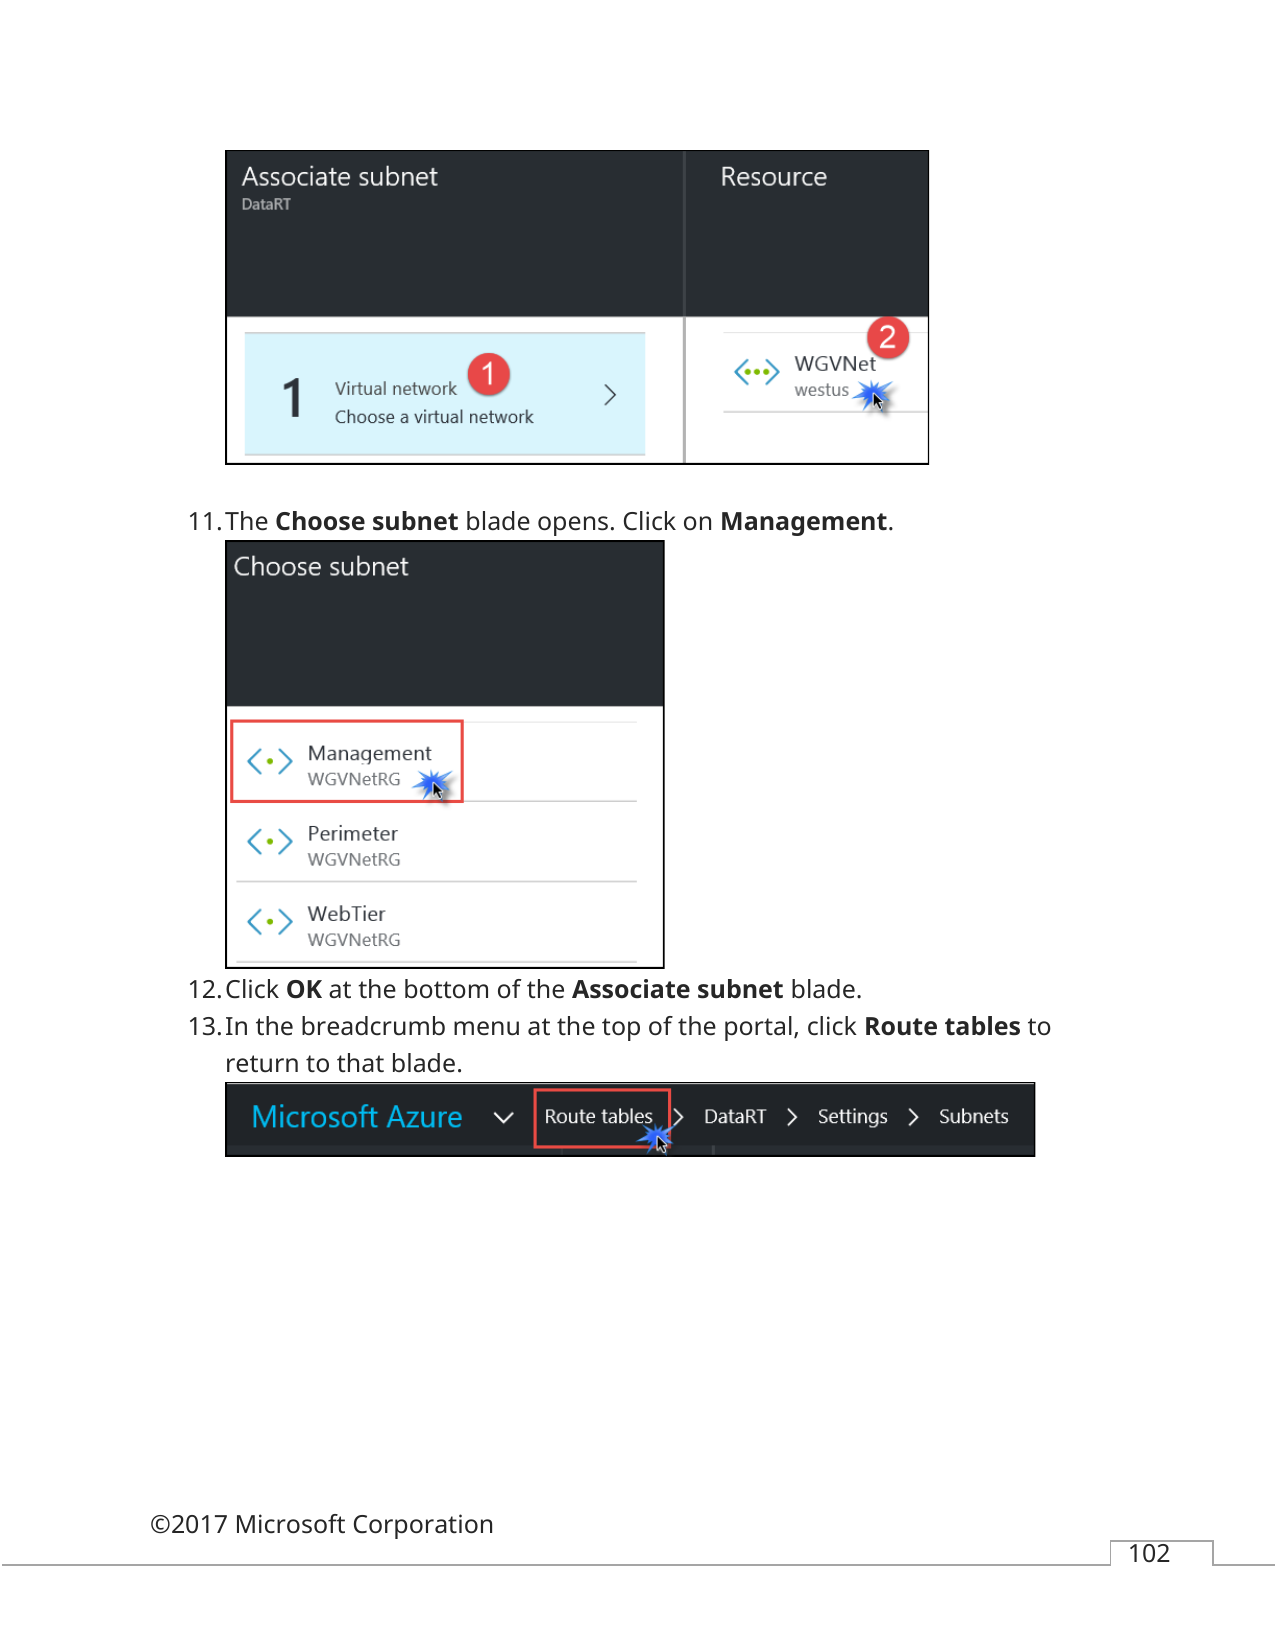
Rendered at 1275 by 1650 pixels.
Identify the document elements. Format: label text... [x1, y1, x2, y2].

picture [225, 150, 930, 465]
list Click OK at the bottom of the Associate subnet blade. [187, 972, 1125, 1006]
picture [225, 1082, 1036, 1157]
list In the breadcrumb menu at the top of the portal, click Route tables to return to that blade. [187, 1008, 1125, 1079]
picture [225, 540, 665, 969]
